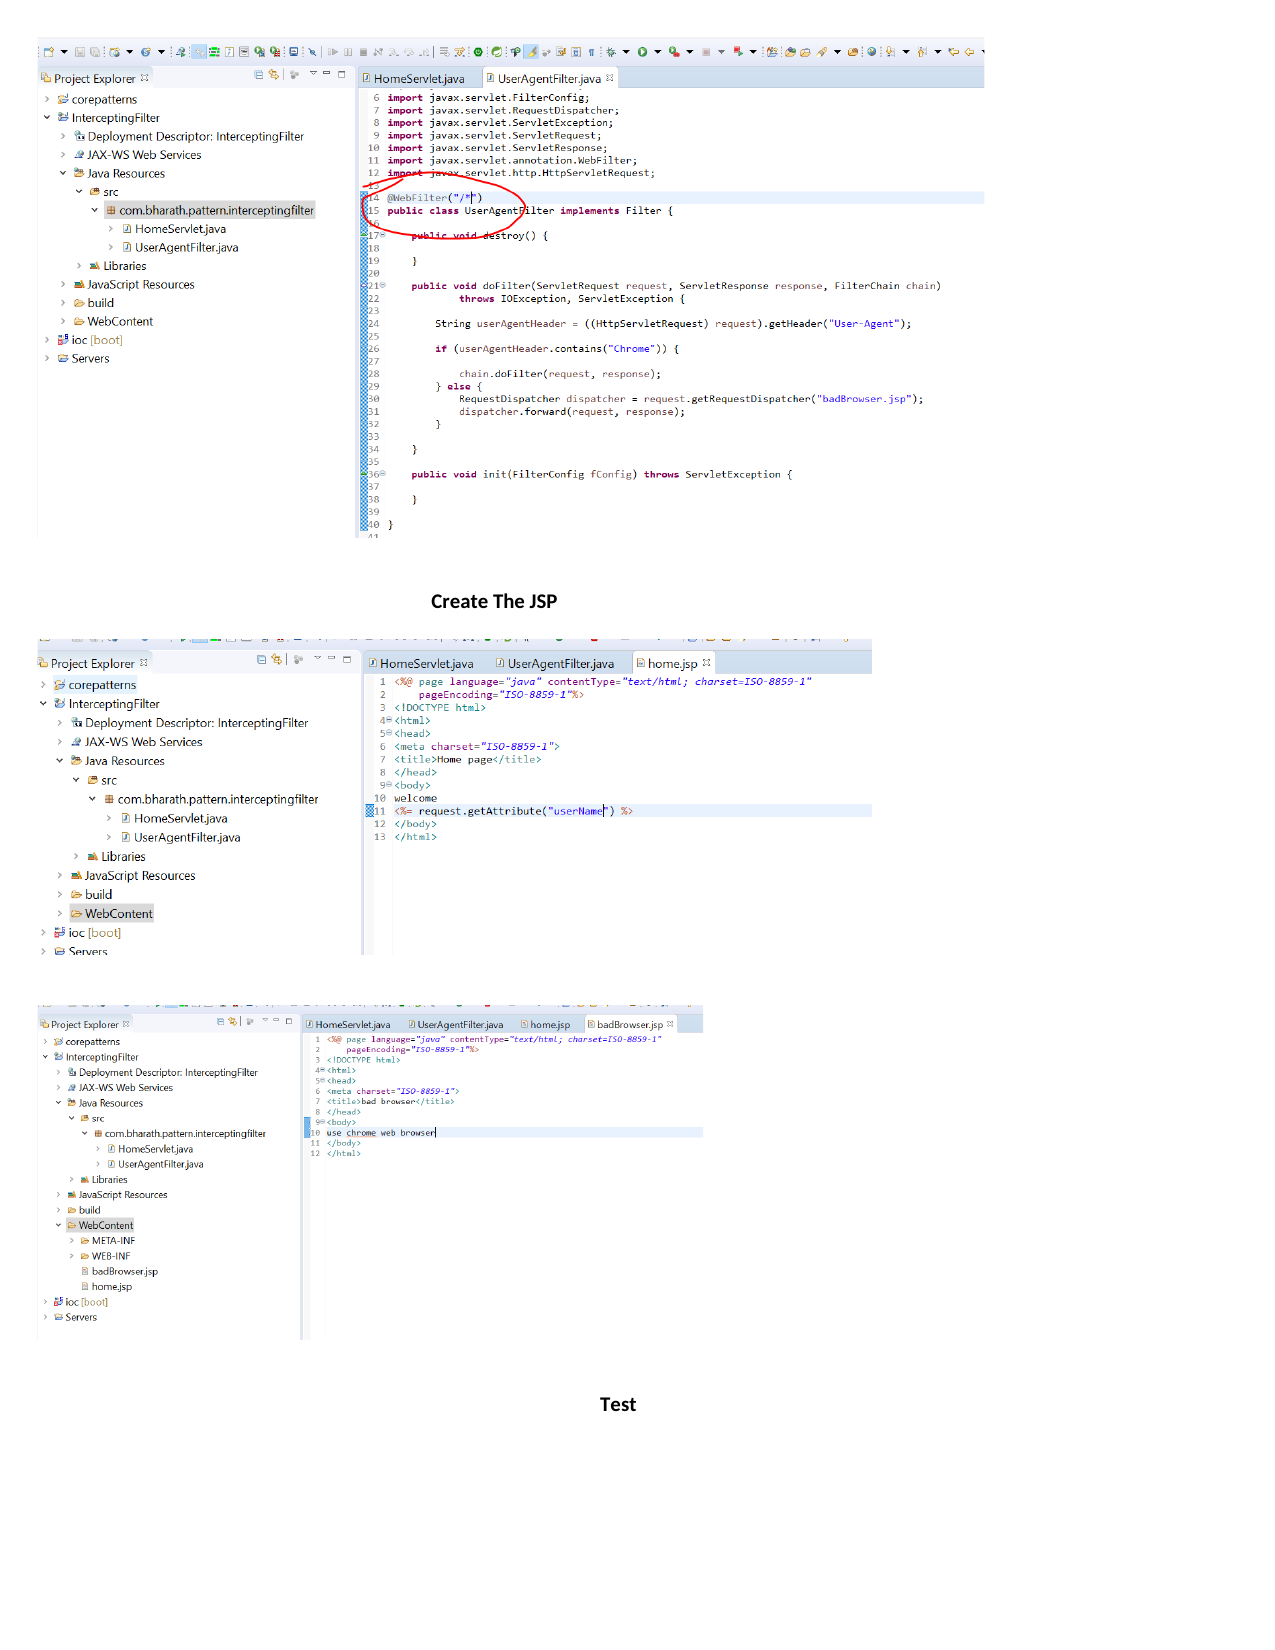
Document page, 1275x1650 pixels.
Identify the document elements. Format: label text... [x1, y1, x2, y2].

picture [37, 37, 985, 538]
picture [37, 1005, 704, 1340]
text Create The JSP [431, 588, 1228, 614]
text Test [600, 1391, 1228, 1416]
picture [37, 639, 872, 955]
